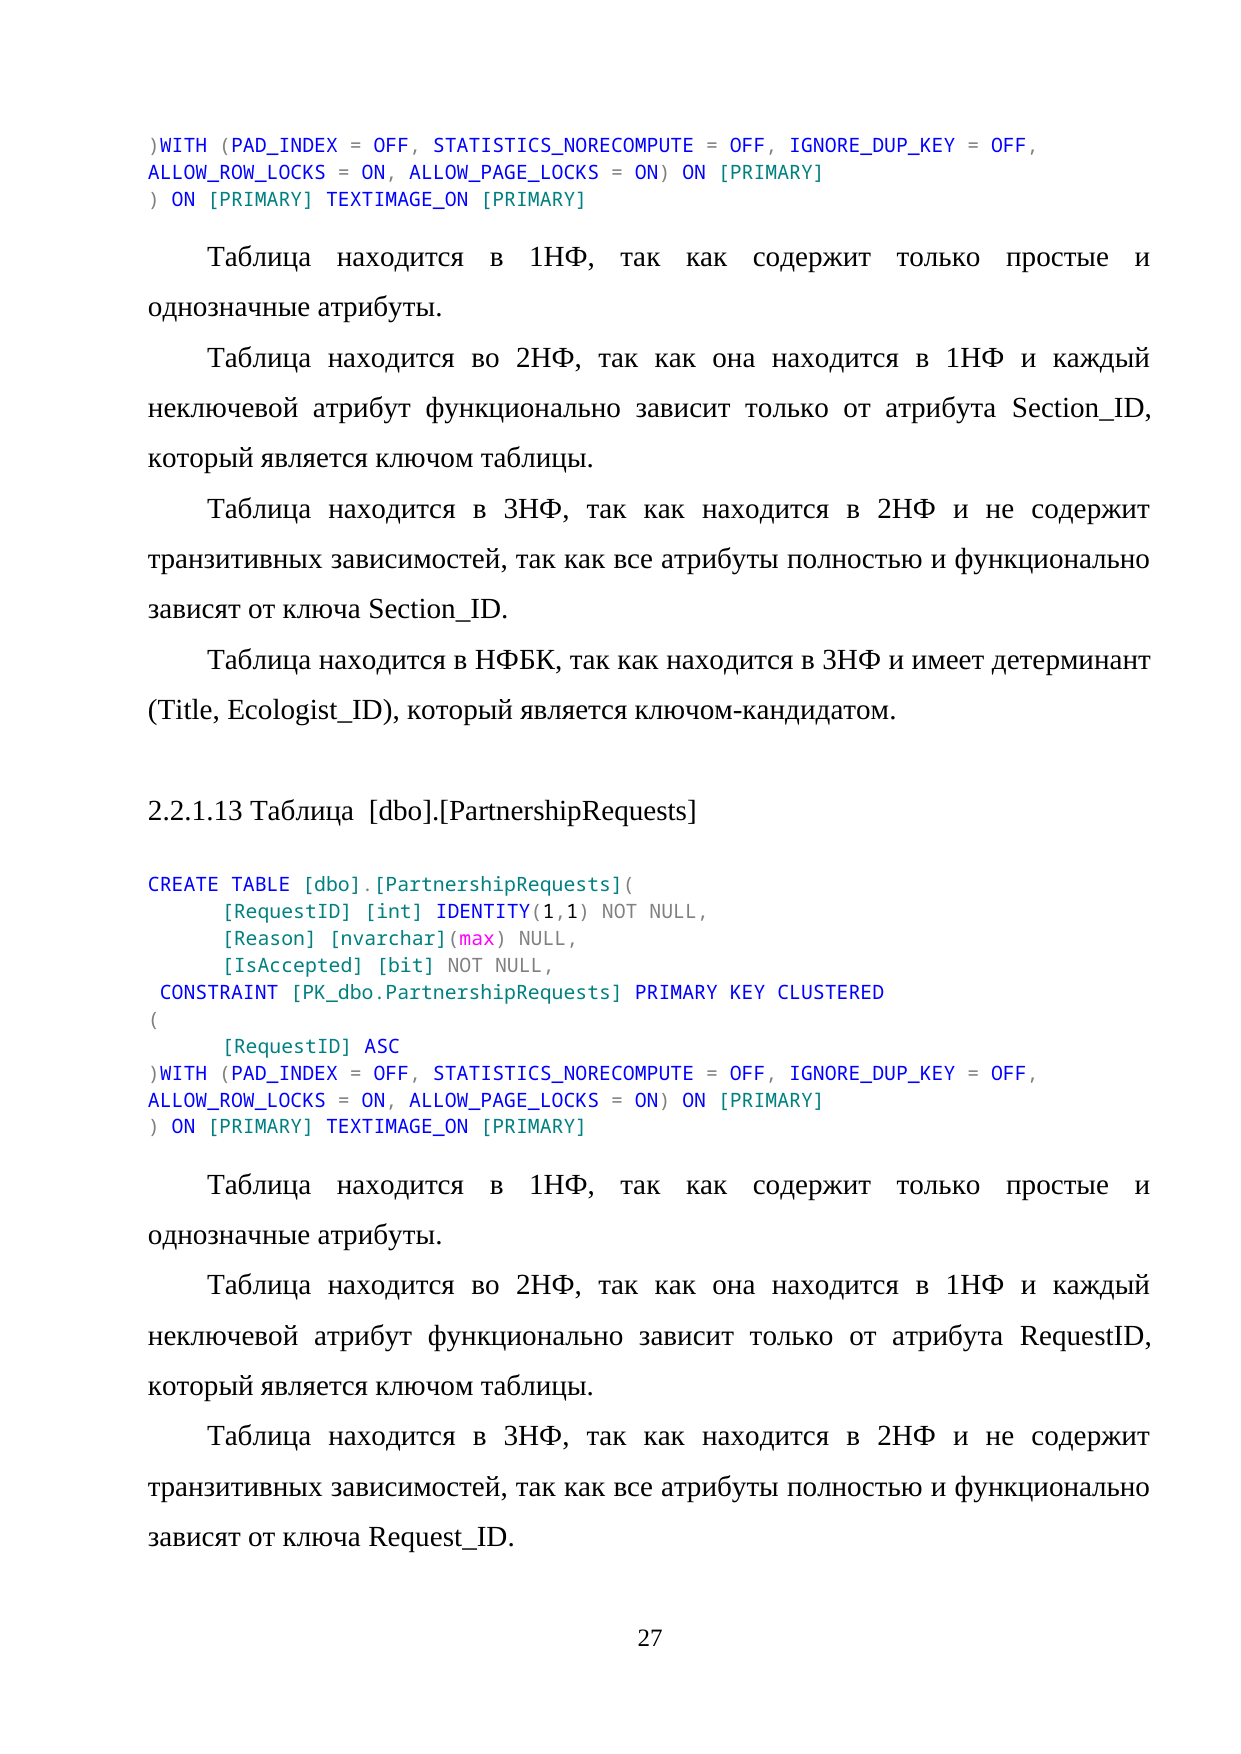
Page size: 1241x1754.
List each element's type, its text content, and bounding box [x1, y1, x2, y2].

text Таблица находится в НФБК, так как находится в 3НФ и имеет детерминант (Title, Ecologist_ID), который является ключом-кандидатом. [148, 642, 1152, 726]
text [RequestID] [int] IDENTITY(1,1) NOT NULL, [148, 897, 1152, 924]
text ( [148, 1005, 1152, 1032]
text ) ON [PRIMARY] TEXTIMAGE_ON [PRIMARY] [148, 1113, 1152, 1140]
text Таблица находится в 1НФ, так как содержит только простые и однозначные атрибуты. [148, 239, 1152, 323]
text [RequestID] ASC [148, 1032, 1152, 1059]
text [Reason] [nvarchar](max) NULL, [148, 924, 1152, 951]
text Таблица находится в 3НФ, так как находится в 2НФ и не содержит транзитивных зависимостей, так как все атрибуты полностью и функционально зависят от ключа Section_ID. [148, 491, 1152, 625]
text )WITH (PAD_INDEX = OFF, STATISTICS_NORECOMPUTE = OFF, IGNORE_DUP_KEY = OFF, ALLOW_ROW_LOCKS = ON, ALLOW_PAGE_LOCKS = ON) ON [PRIMARY] [148, 1059, 1152, 1113]
text Таблица находится в 3НФ, так как находится в 2НФ и не содержит транзитивных зависимостей, так как все атрибуты полностью и функционально зависят от ключа Request_ID. [148, 1418, 1152, 1552]
text Таблица находится во 2НФ, так как она находится в 1НФ и каждый неключевой атрибут функционально зависит только от атрибута Section_ID, который является ключом таблицы. [148, 340, 1152, 474]
subtitle 2.2.1.13 Таблица [dbo].[PartnershipRequests] [148, 793, 1152, 826]
text CREATE TABLE [dbo].[PartnershipRequests]( [148, 870, 1152, 897]
text Таблица находится во 2НФ, так как она находится в 1НФ и каждый неключевой атрибут функционально зависит только от атрибута RequestID, который является ключом таблицы. [148, 1267, 1152, 1402]
text ) ON [PRIMARY] TEXTIMAGE_ON [PRIMARY] [148, 185, 1152, 212]
text CONSTRAINT [PK_dbo.PartnershipRequests] PRIMARY KEY CLUSTERED [148, 978, 1152, 1005]
text [IsAccepted] [bit] NOT NULL, [148, 951, 1152, 978]
text )WITH (PAD_INDEX = OFF, STATISTICS_NORECOMPUTE = OFF, IGNORE_DUP_KEY = OFF, ALLOW_ROW_LOCKS = ON, ALLOW_PAGE_LOCKS = ON) ON [PRIMARY] [148, 131, 1152, 185]
text Таблица находится в 1НФ, так как содержит только простые и однозначные атрибуты. [148, 1167, 1152, 1251]
